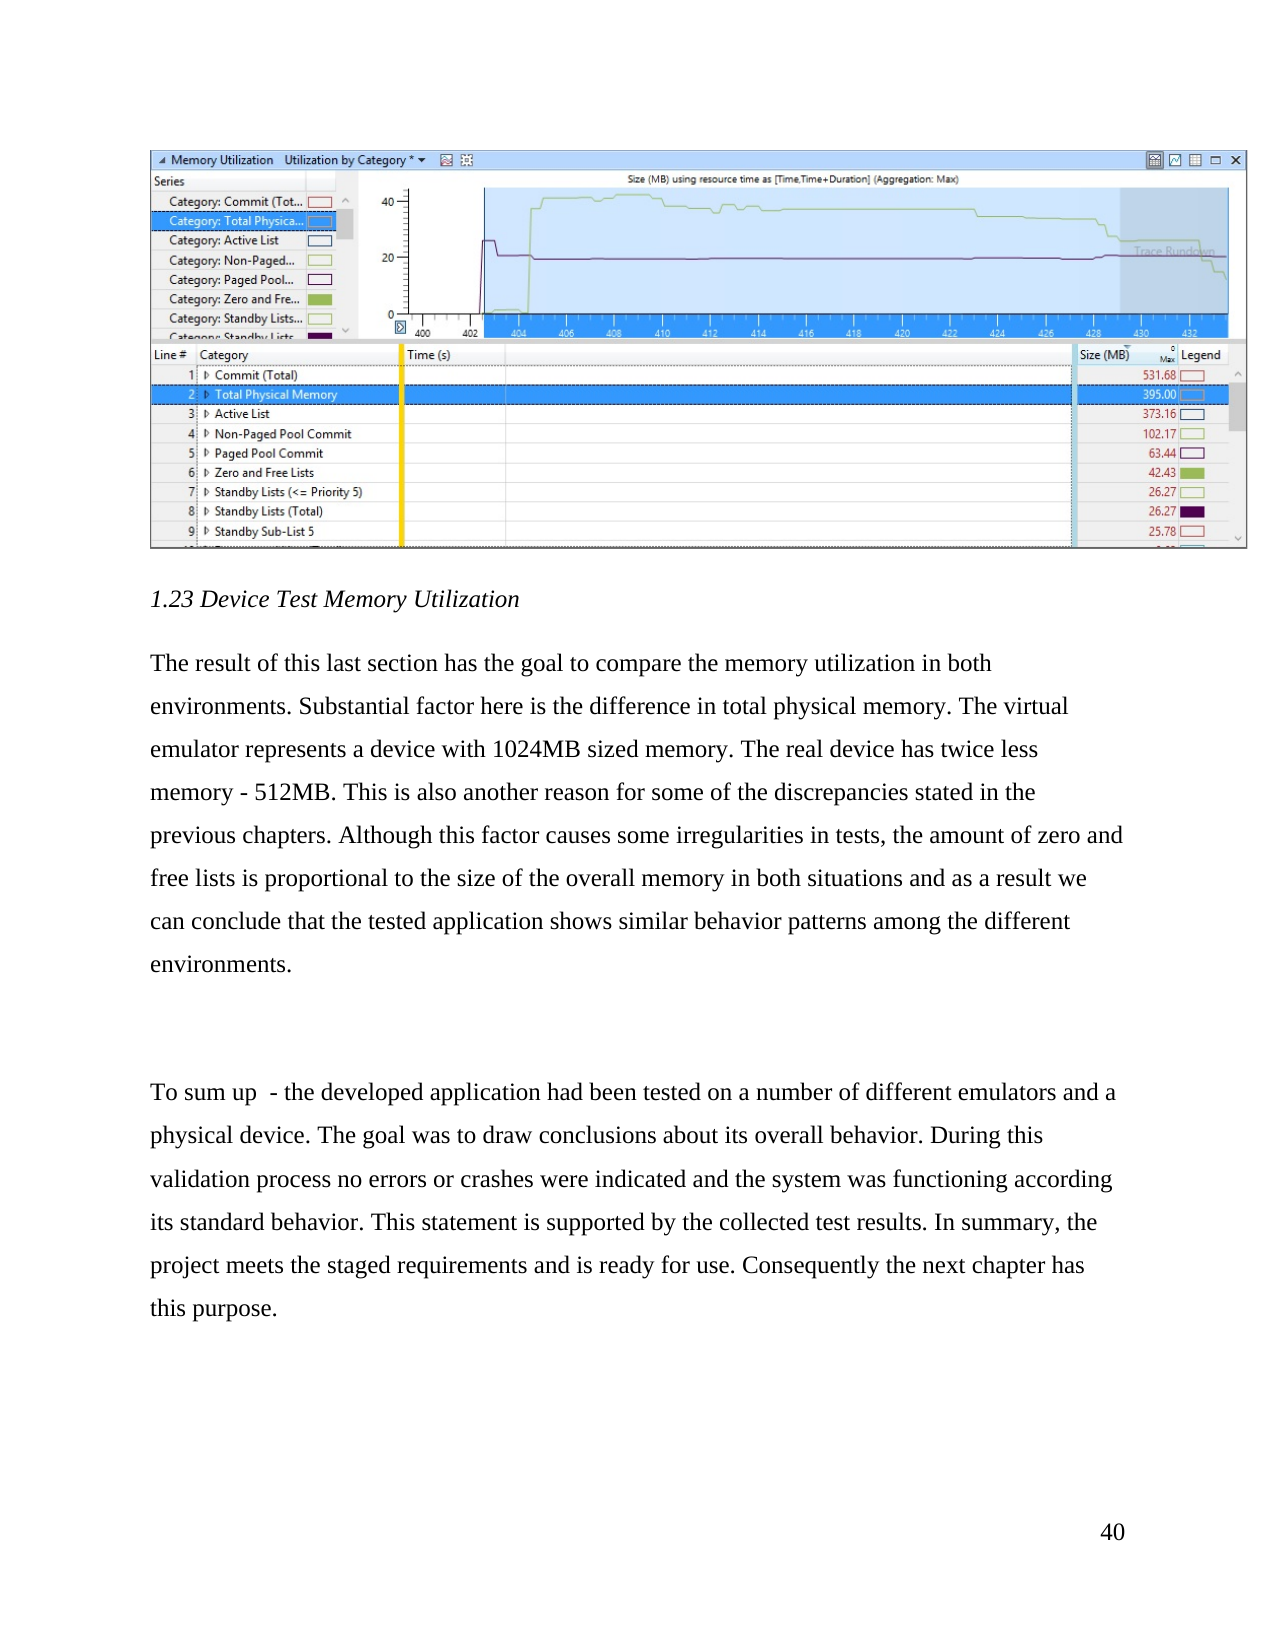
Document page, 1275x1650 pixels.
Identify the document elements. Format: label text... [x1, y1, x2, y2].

text 1.23 Device Test Memory Utilization [150, 584, 1125, 612]
text To sum up - the developed application had been tested on a number of different emulators and a physical device. The goal was to draw conclusions about its overall behavior. During this validation process no errors or crashes were indicated and the system was functioning according its standard behavior. This statement is supported by the collected test results. In summary, the project meets the staged requirements and is ready for use. Consequently the next chapter has this purpose. [150, 1077, 1125, 1322]
text The result of this last section has the goal to compare the memory utilization in both environments. Substantial factor here is the difference in total physical memory. The virtual emulator represents a device with 1024MB sized memory. The real device has twice less memory - 512MB. This is also another reason for some of the discrepancies stated in the previous chapters. Although this factor causes some irregularities in tests, the amount of zero and free lists is proportional to the size of the overall memory in both situations and as a result we can conclude that the tested application shows similar behavior patterns among the different environments. [150, 648, 1125, 978]
picture [150, 150, 1248, 549]
